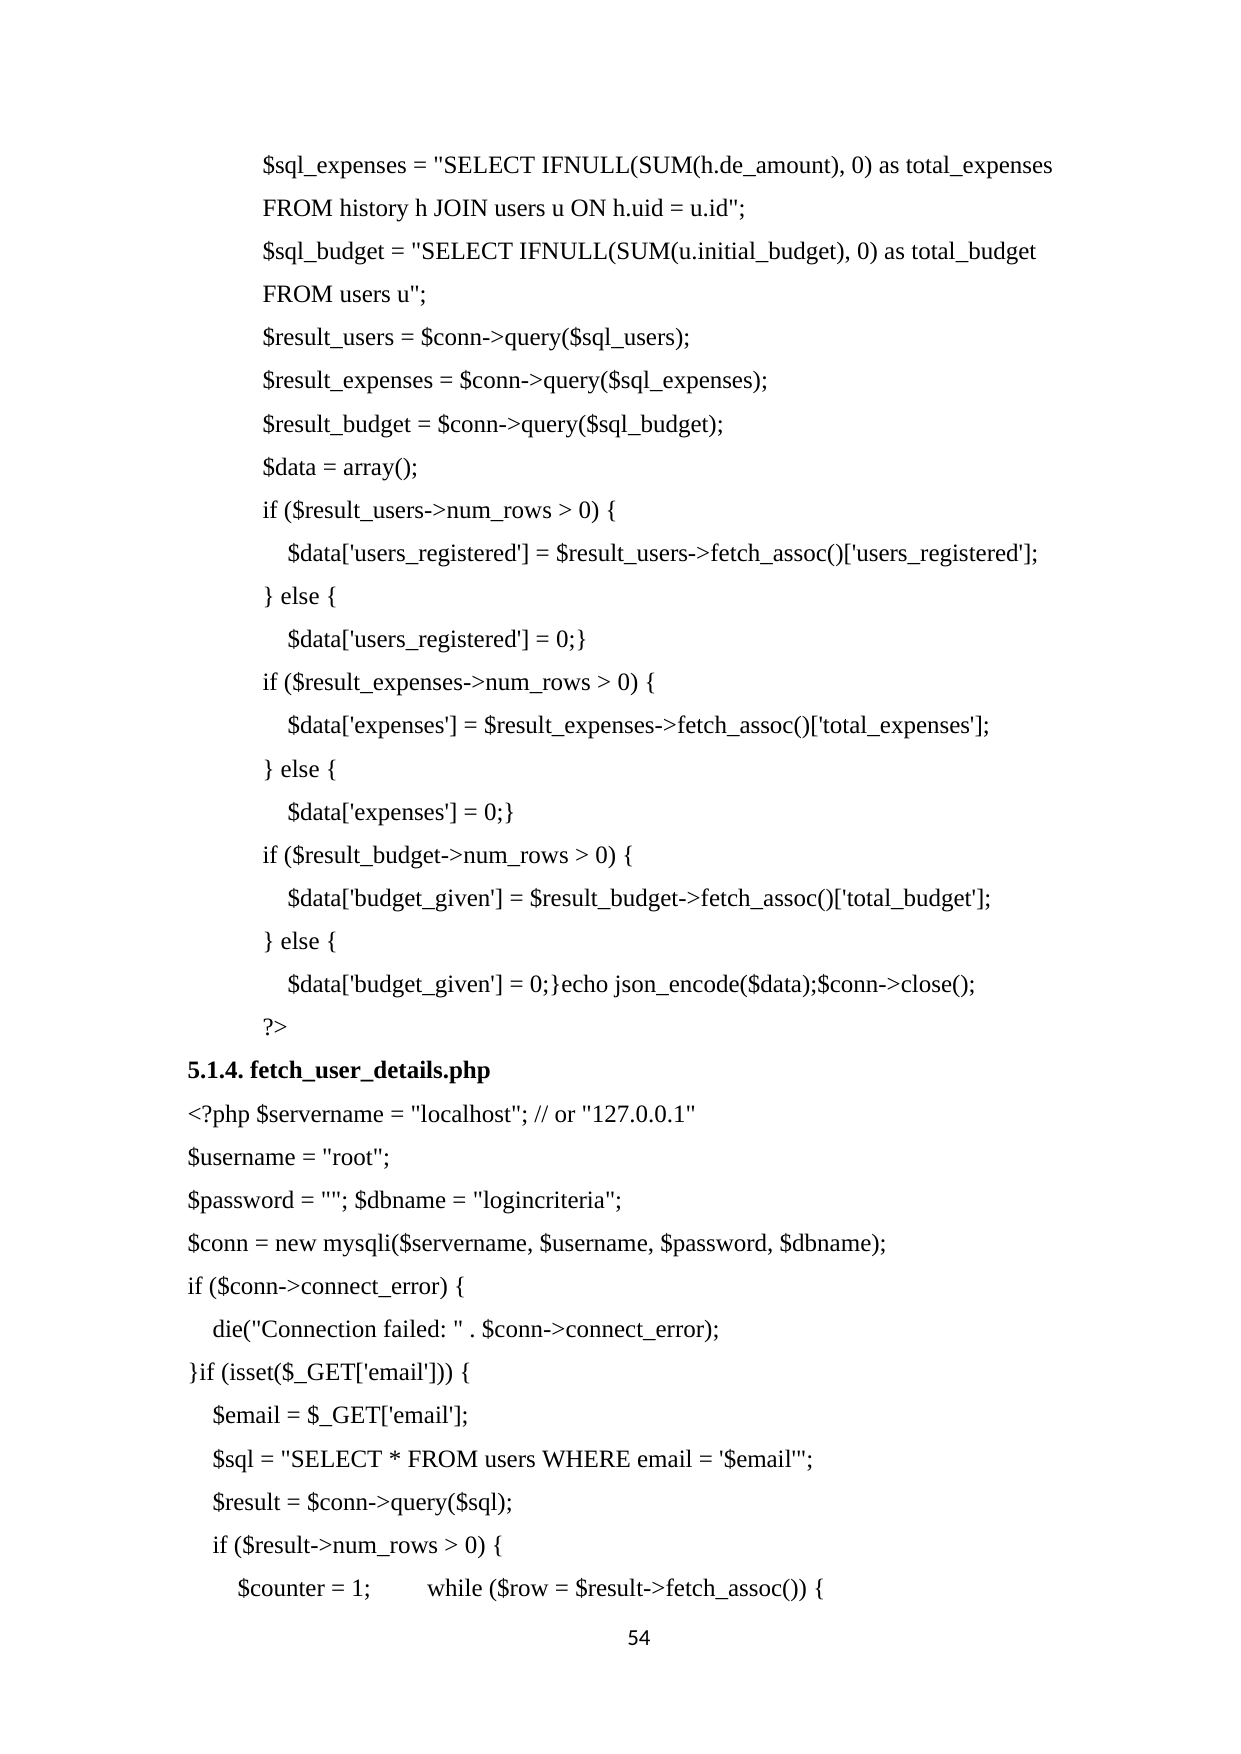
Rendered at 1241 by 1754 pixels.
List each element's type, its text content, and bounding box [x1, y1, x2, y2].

list $data['users_registered'] = 0;} [262, 624, 1090, 653]
list $data['expenses'] = 0;} [262, 797, 1090, 826]
list if ($result_users->num_rows > 0) { [262, 495, 1090, 524]
list if ($result_expenses->num_rows > 0) { [262, 667, 1090, 696]
list $data['budget_given'] = $result_budget->fetch_assoc()['total_budget']; [262, 883, 1090, 912]
text die("Connection failed: " . $conn->connect_error); [187, 1314, 1090, 1343]
list $result_users = $conn->query($sql_users); [262, 322, 1090, 351]
list } else { [262, 926, 1090, 955]
list $result_budget = $conn->query($sql_budget); [262, 409, 1090, 437]
list } else { [262, 754, 1090, 782]
text $counter = 1; while ($row = $result->fetch_assoc()) { [187, 1573, 1090, 1602]
text $password = ""; $dbname = "logincriteria"; [187, 1185, 1090, 1214]
list } else { [262, 581, 1090, 610]
list $data['budget_given'] = 0;}echo json_encode($data);$conn->close(); [262, 969, 1090, 998]
list ?> [262, 1012, 1090, 1041]
text $conn = new mysqli($servername, $username, $password, $dbname); [187, 1228, 1090, 1257]
text }if (isset($_GET['email'])) { [187, 1357, 1090, 1386]
list if ($result_budget->num_rows > 0) { [262, 840, 1090, 869]
text if ($result->num_rows > 0) { [187, 1530, 1090, 1559]
list $result_expenses = $conn->query($sql_expenses); [262, 366, 1090, 394]
text $username = "root"; [187, 1142, 1090, 1171]
text $email = $_GET['email']; [187, 1401, 1090, 1429]
list $sql_budget = "SELECT IFNULL(SUM(u.initial_budget), 0) as total_budget FROM users u"; [262, 236, 1090, 308]
text $result = $conn->query($sql); [187, 1487, 1090, 1516]
text <?php $servername = "localhost"; // or "127.0.0.1" [187, 1099, 1090, 1127]
text $sql = "SELECT * FROM users WHERE email = '$email'"; [187, 1444, 1090, 1472]
list $data['users_registered'] = $result_users->fetch_assoc()['users_registered']; [262, 538, 1090, 567]
list $sql_expenses = "SELECT IFNULL(SUM(h.de_amount), 0) as total_expenses FROM history h JOIN users u ON h.uid = u.id"; [262, 150, 1090, 222]
text if ($conn->connect_error) { [187, 1271, 1090, 1300]
text 5.1.4. fetch_user_details.php [187, 1056, 1090, 1084]
list $data['expenses'] = $result_expenses->fetch_assoc()['total_expenses']; [262, 711, 1090, 739]
list $data = array(); [262, 452, 1090, 481]
